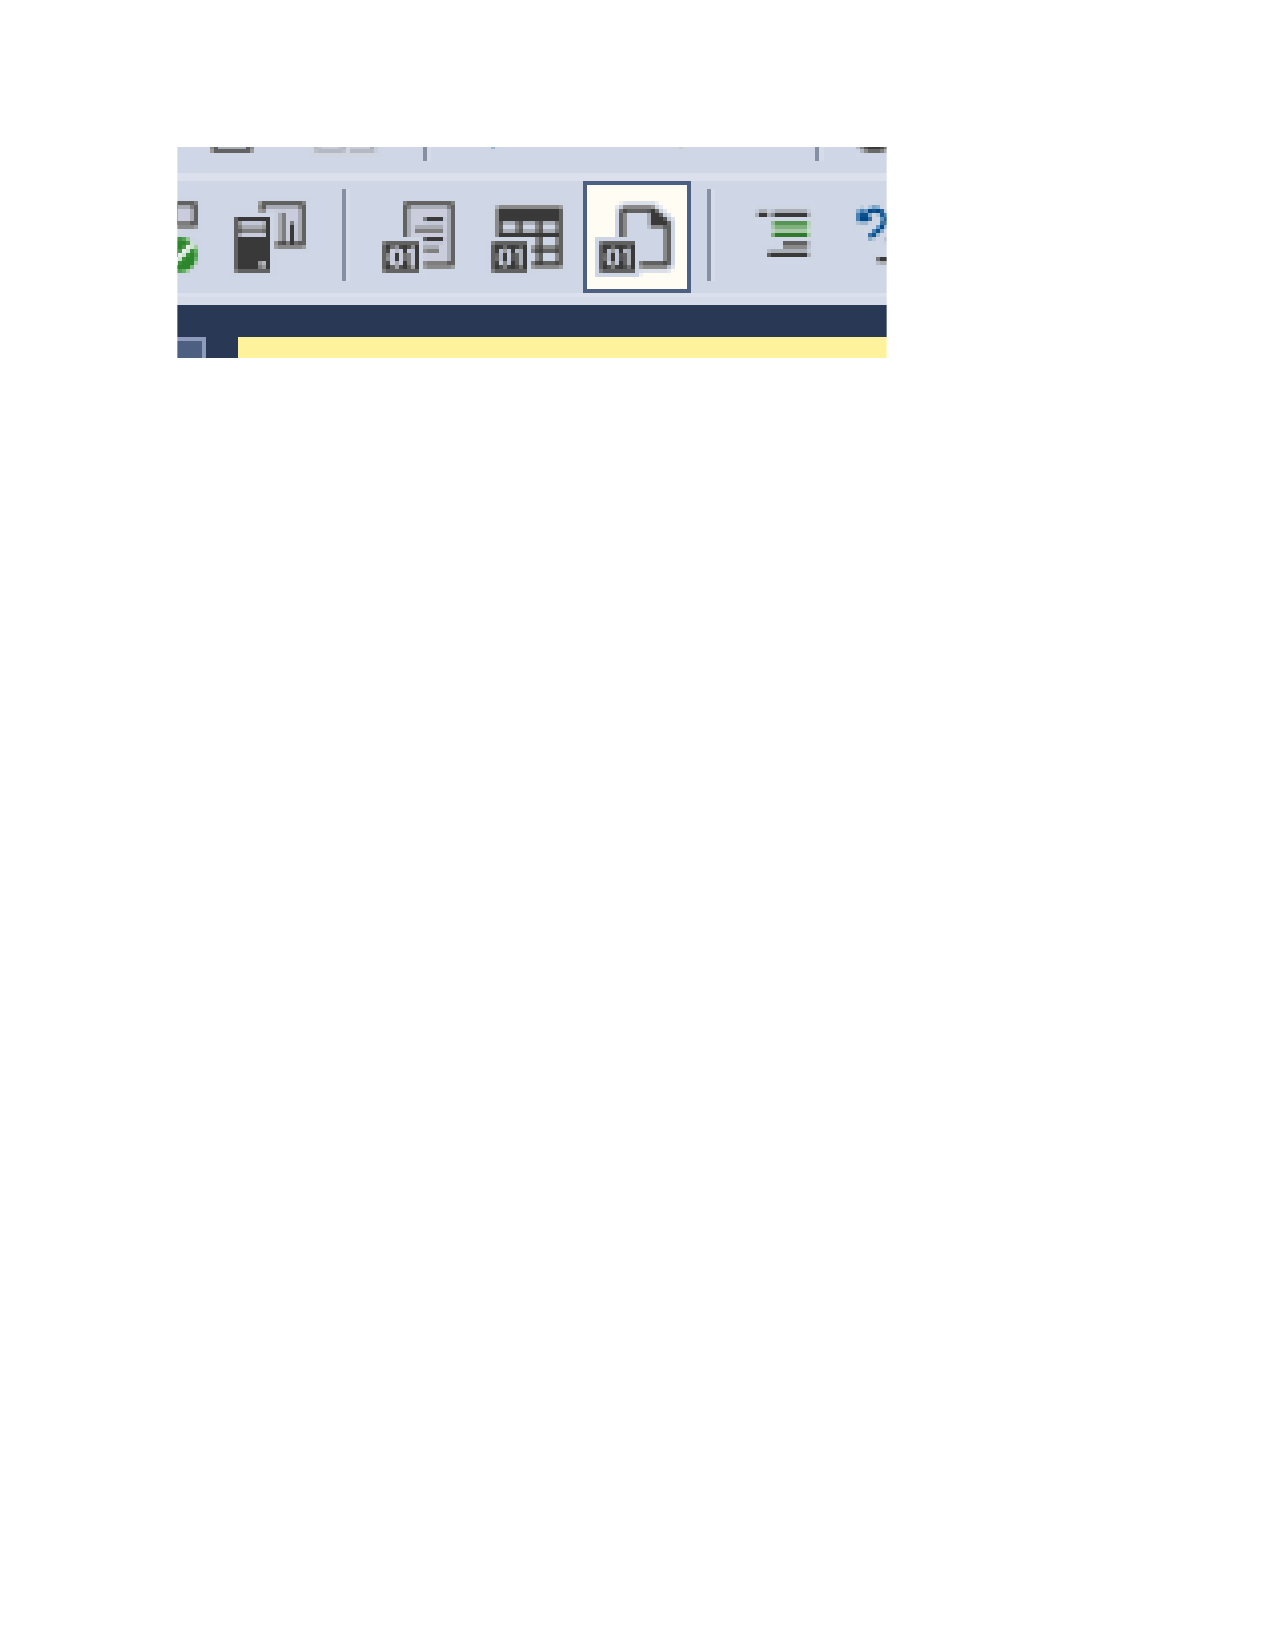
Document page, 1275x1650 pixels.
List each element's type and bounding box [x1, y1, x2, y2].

picture [177, 147, 887, 358]
